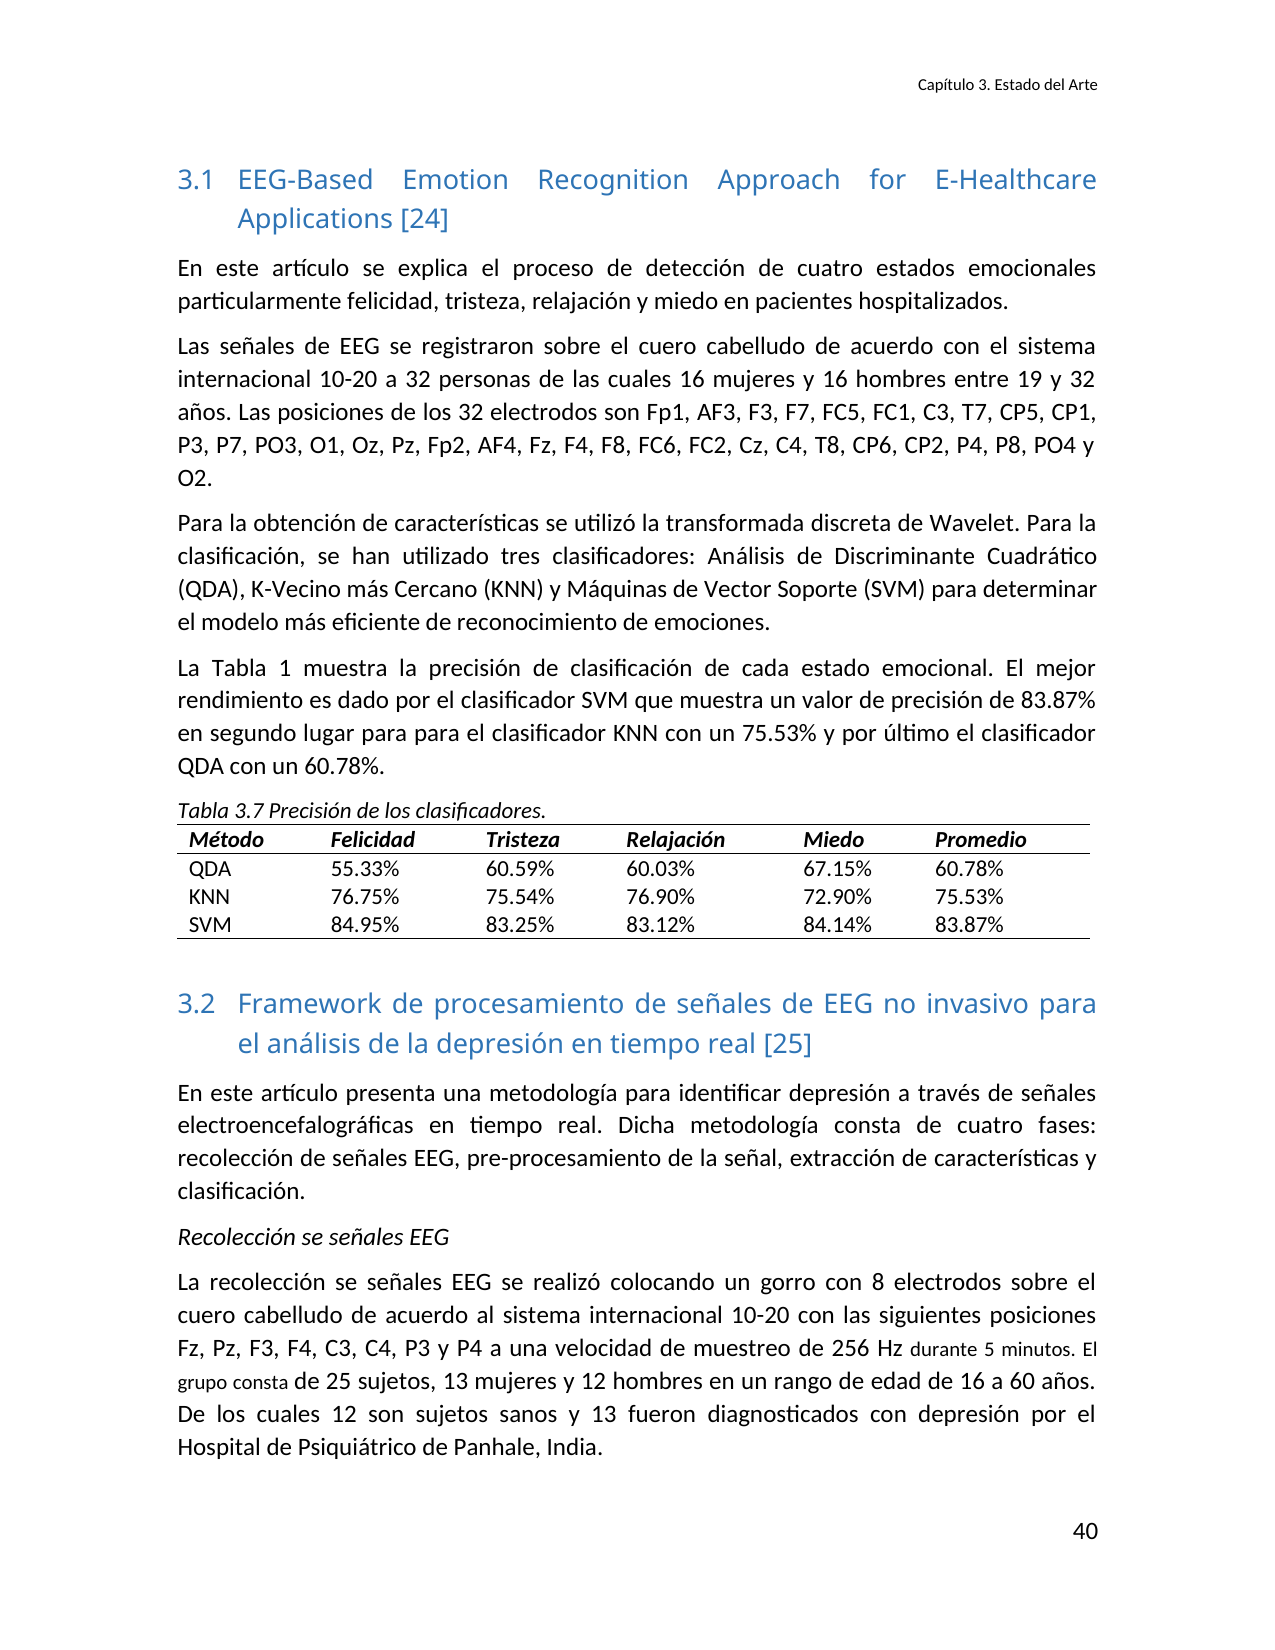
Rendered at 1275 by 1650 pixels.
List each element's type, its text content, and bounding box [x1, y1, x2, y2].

table_header Relajación [615, 825, 792, 853]
table_header Método [177, 825, 319, 853]
subtitle Framework de procesamiento de señales de EEG no invasivo para el análisis de la depresión en tiempo real [25] [177, 984, 1098, 1061]
table_header Tristeza [474, 825, 615, 853]
table_cell 76.75% [319, 882, 474, 910]
table_cell 84.95% [319, 910, 474, 938]
table_cell 76.90% [615, 882, 792, 910]
table_cell 72.90% [792, 882, 924, 910]
text La Tabla 1 muestra la precisión de clasificación de cada estado emocional. El mejor rendimiento es dado por el clasificador SVM que muestra un valor de precisión de 83.87% en segundo lugar para para el clasificador KNN con un 75.53% y por último el clasificador QDA con un 60.78%. [177, 652, 1098, 781]
table_cell SVM [177, 910, 319, 938]
table_cell 60.78% [924, 854, 1090, 882]
table_cell 60.03% [615, 854, 792, 882]
table_cell QDA [177, 854, 319, 882]
text En este artículo se explica el proceso de detección de cuatro estados emocionales particularmente felicidad, tristeza, relajación y miedo en pacientes hospitalizados. [177, 252, 1098, 316]
table_cell 60.59% [474, 854, 615, 882]
text Para la obtención de características se utilizó la transformada discreta de Wavelet. Para la clasificación, se han utilizado tres clasificadores: Análisis de Discriminante Cuadrático (QDA), K-Vecino más Cercano (KNN) y Máquinas de Vector Soporte (SVM) para determinar el modelo más eficiente de reconocimiento de emociones. [177, 508, 1098, 637]
table_cell 83.25% [474, 910, 615, 938]
table_cell 75.53% [924, 882, 1090, 910]
subtitle EEG-Based Emotion Recognition Approach for E-Healthcare Applications [24] [177, 160, 1098, 237]
table_header Miedo [792, 825, 924, 853]
text Recolección se señales EEG [177, 1221, 1098, 1251]
table_header Promedio [924, 825, 1090, 853]
table_cell 75.54% [474, 882, 615, 910]
table_cell 83.87% [924, 910, 1090, 938]
table_header Felicidad [319, 825, 474, 853]
table_cell 55.33% [319, 854, 474, 882]
text Las señales de EEG se registraron sobre el cuero cabelludo de acuerdo con el sistema internacional 10-20 a 32 personas de las cuales 16 mujeres y 16 hombres entre 19 y 32 años. Las posiciones de los 32 electrodos son Fp1, AF3, F3, F7, FC5, FC1, C3, T7, CP5, CP1, P3, P7, PO3, O1, Oz, Pz, Fp2, AF4, Fz, F4, F8, FC6, FC2, Cz, C4, T8, CP6, CP2, P4, P8, PO4 y O2. [177, 331, 1098, 493]
text La recolección se señales EEG se realizó colocando un gorro con 8 electrodos sobre el cuero cabelludo de acuerdo al sistema internacional 10-20 con las siguientes posiciones Fz, Pz, F3, F4, C3, C4, P3 y P4 a una velocidad de muestreo de 256 Hz durante 5 minutos. El grupo consta de 25 sujetos, 13 mujeres y 12 hombres en un rango de edad de 16 a 60 años. De los cuales 12 son sujetos sanos y 13 fueron diagnosticados con depresión por el Hospital de Psiquiátrico de Panhale, India. [177, 1266, 1098, 1461]
table_cell KNN [177, 882, 319, 910]
table_cell 83.12% [615, 910, 792, 938]
table_cell 67.15% [792, 854, 924, 882]
table_cell 84.14% [792, 910, 924, 938]
text En este artículo presenta una metodología para identificar depresión a través de señales electroencefalográficas en tiempo real. Dicha metodología consta de cuatro fases: recolección de señales EEG, pre-procesamiento de la señal, extracción de características y clasificación. [177, 1077, 1098, 1206]
